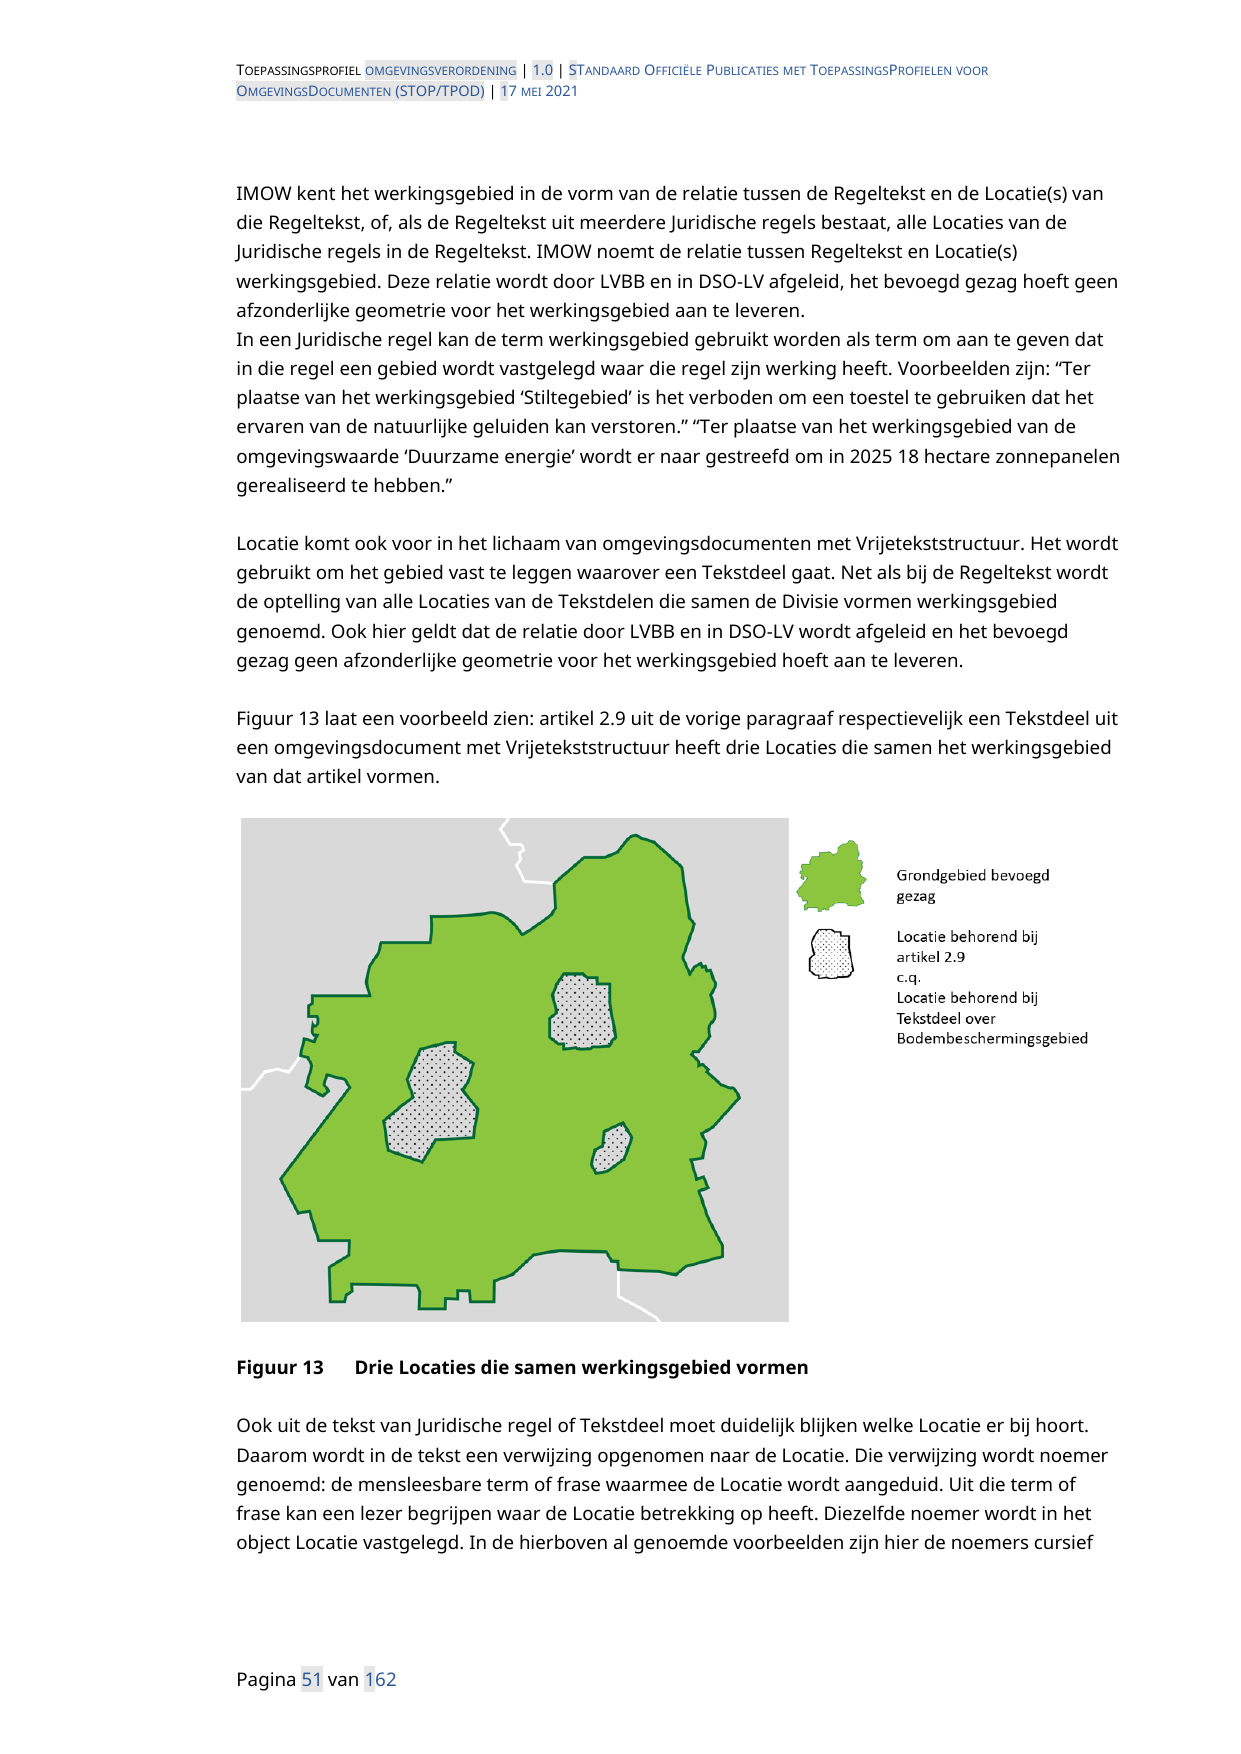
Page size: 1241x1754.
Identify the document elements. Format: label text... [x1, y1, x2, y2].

text Figuur 13 laat een voorbeeld zien: artikel 2.9 uit de vorige paragraaf respectievelijk een Tekstdeel uit een omgevingsdocument met Vrijetekststructuur heeft drie Locaties die samen het werkingsgebied van dat artikel vormen. [236, 702, 1122, 790]
text In een Juridische regel kan de term werkingsgebied gebruikt worden als term om aan te geven dat in die regel een gebied wordt vastgelegd waar die regel zijn werking heeft. Voorbeelden zijn: “Ter plaatse van het werkingsgebied ‘Stiltegebied’ is het verboden om een toestel te gebruiken dat het ervaren van de natuurlijke geluiden kan verstoren.” “Ter plaatse van het werkingsgebied van de omgevingswaarde ‘Duurzame energie’ wordt er naar gestreefd om in 2025 18 hectare zonnepanelen gerealiseerd te hebben.” [236, 323, 1122, 498]
text Drie Locaties die samen werkingsgebied vormen [236, 1351, 1122, 1380]
text Locatie komt ook voor in het lichaam van omgevingsdocumenten met Vrijetekststructuur. Het wordt gebruikt om het gebied vast te leggen waarover een Tekstdeel gaat. Net als bij de Regeltekst wordt de optelling van alle Locaties van de Tekstdelen die samen de Divisie vormen werkingsgebied genoemd. Ook hier geldt dat de relatie door LVBB en in DSO-LV wordt afgeleid en het bevoegd gezag geen afzonderlijke geometrie voor het werkingsgebied hoeft aan te leveren. [236, 527, 1122, 673]
text IMOW kent het werkingsgebied in de vorm van de relatie tussen de Regeltekst en de Locatie(s) van die Regeltekst, of, als de Regeltekst uit meerdere Juridische regels bestaat, alle Locaties van de Juridische regels in de Regeltekst. IMOW noemt de relatie tussen Regeltekst en Locatie(s) werkingsgebied. Deze relatie wordt door LVBB en in DSO-LV afgeleid, het bevoegd gezag hoeft geen afzonderlijke geometrie voor het werkingsgebied aan te leveren. [236, 177, 1122, 323]
picture [241, 818, 1112, 1322]
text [236, 1409, 1122, 1555]
